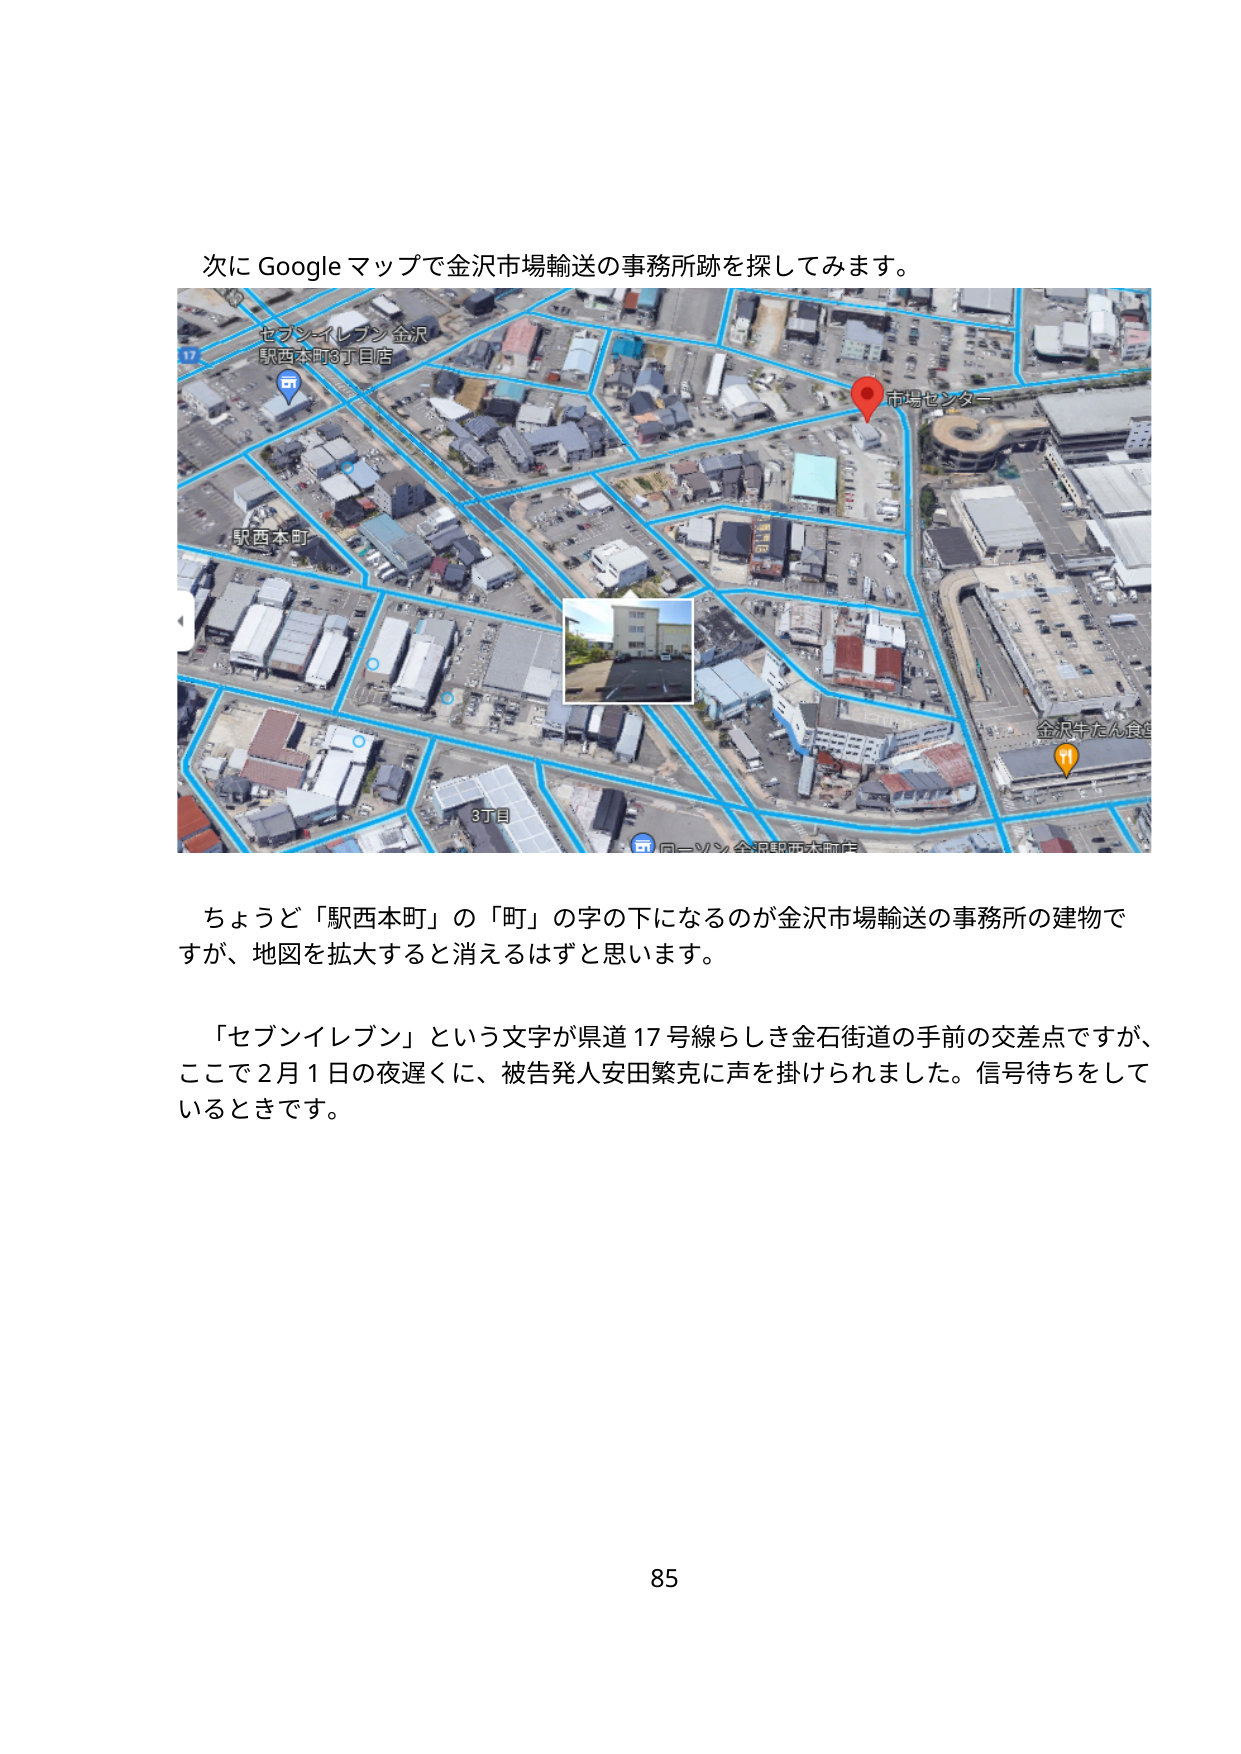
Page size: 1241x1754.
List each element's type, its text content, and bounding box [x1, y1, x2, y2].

text ちょうど「駅西本町」の「町」の字の下になるのが金沢市場輸送の事務所の建物ですが、地図を拡大すると消えるはずと思います。 [177, 898, 1152, 971]
picture [177, 288, 1152, 853]
picture [411, 738, 580, 853]
text 「セブンイレブン」という文字が県道17号線らしき金石街道の手前の交差点ですが、ここで2月1日の夜遅くに、被告発人安田繁克に声を掛けられました。信号待ちをしているときです。 [177, 1017, 1152, 1126]
text 次にGoogleマップで金沢市場輸送の事務所跡を探してみます。 [177, 247, 1152, 283]
picture [294, 813, 429, 853]
picture [177, 680, 243, 853]
picture [541, 764, 1005, 853]
